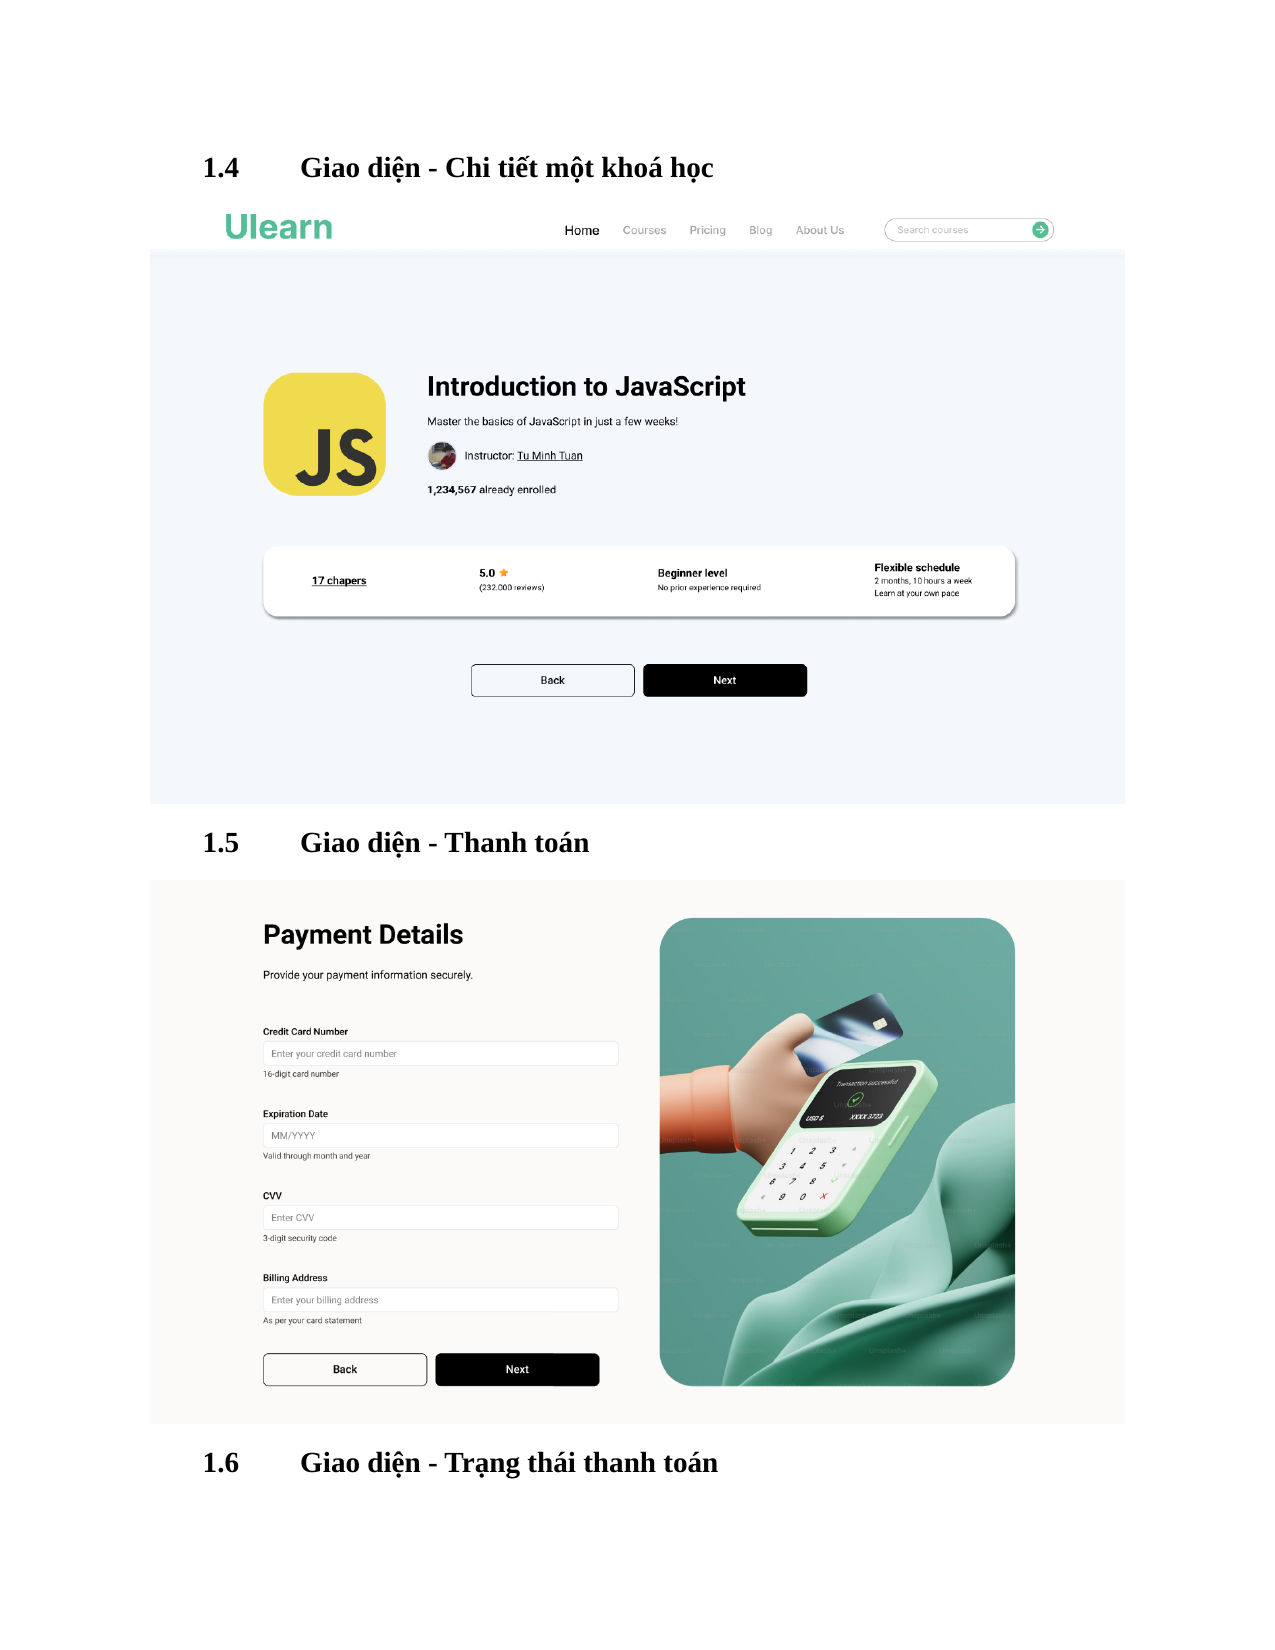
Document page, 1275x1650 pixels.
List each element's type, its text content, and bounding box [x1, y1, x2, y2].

subtitle Giao diện - Chi tiết một khoá học [165, 150, 1125, 183]
picture [150, 205, 1125, 804]
subtitle Giao diện - Thanh toán [165, 826, 1125, 859]
picture [150, 880, 1125, 1424]
subtitle Giao diện - Trạng thái thanh toán [165, 1445, 1125, 1479]
